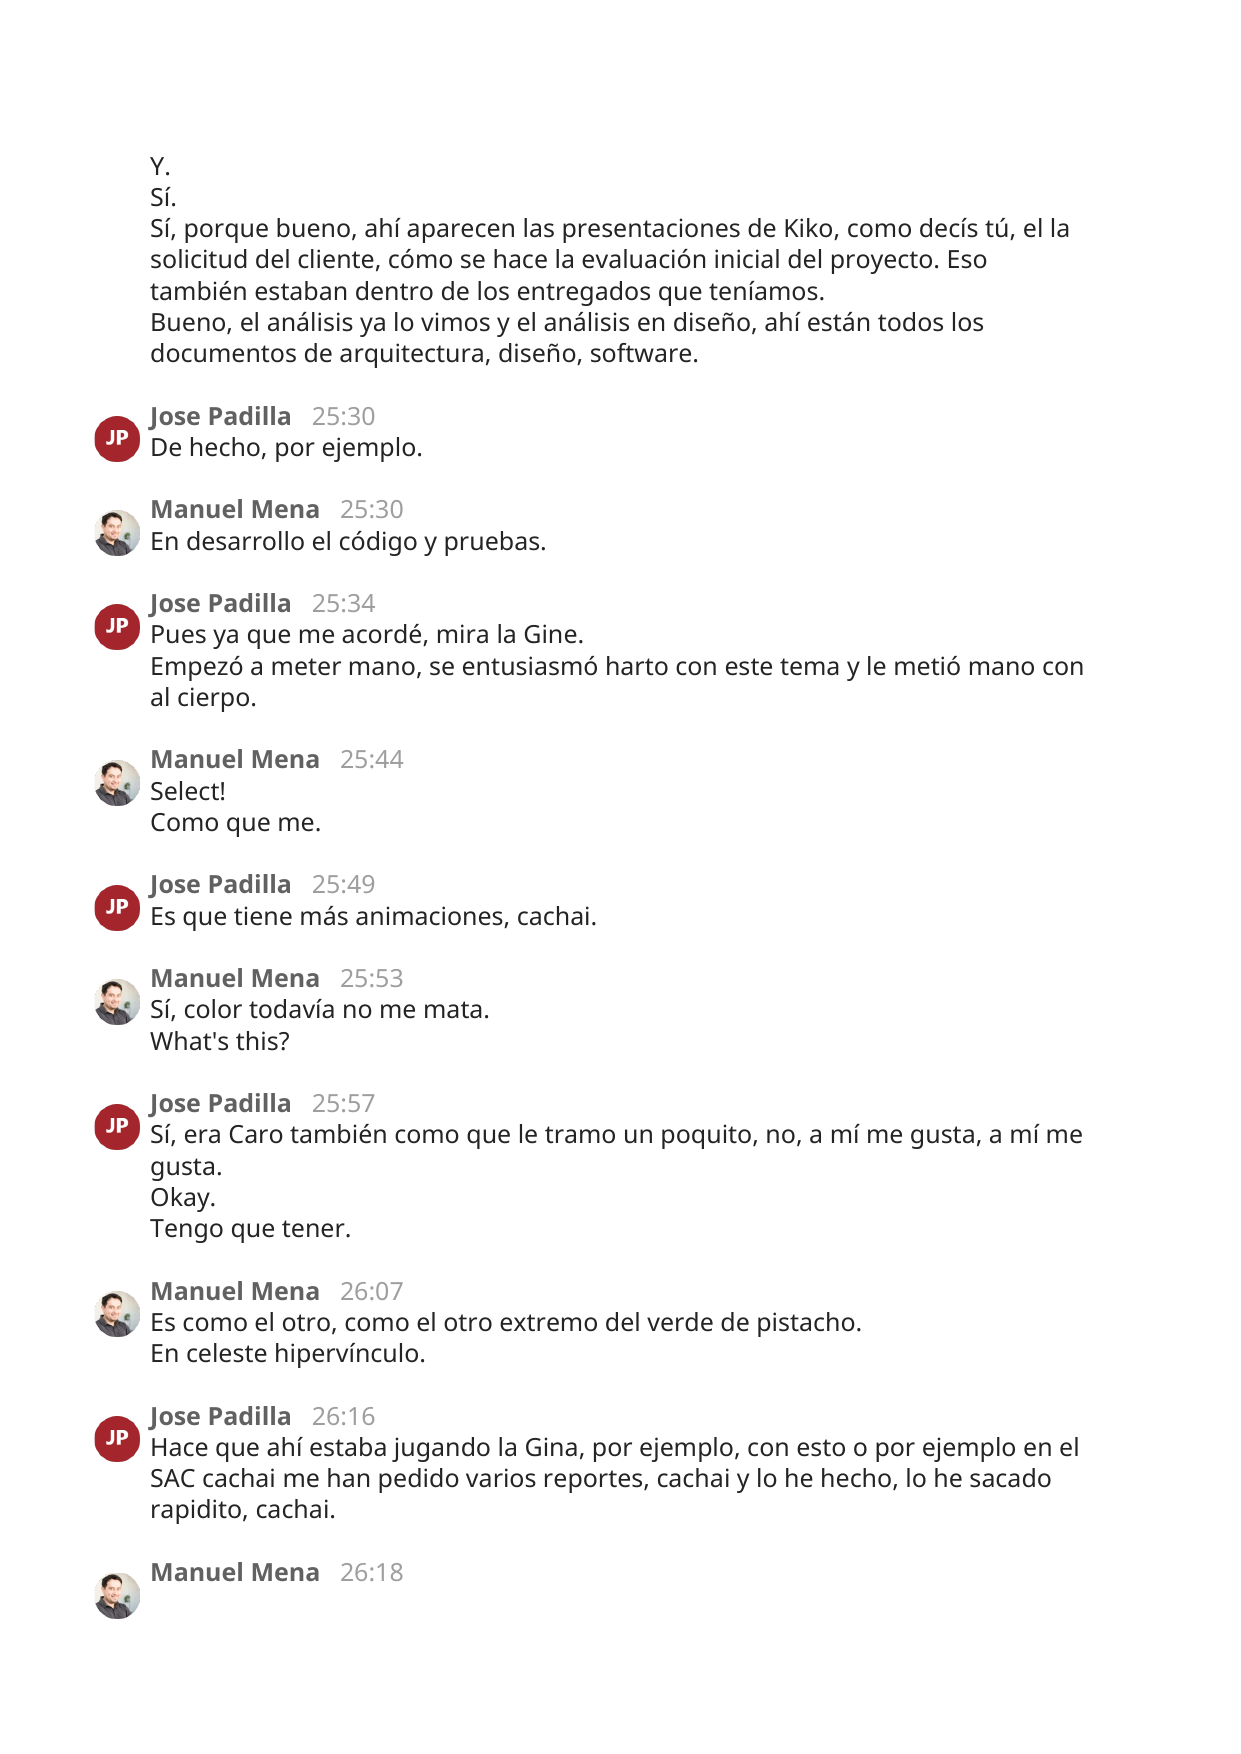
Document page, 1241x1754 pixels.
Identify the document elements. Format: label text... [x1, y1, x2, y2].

text Jose Padilla 25:49 Es que tiene más animaciones, cachai. [150, 837, 1090, 931]
picture [94, 760, 140, 806]
picture [94, 604, 140, 650]
picture [94, 979, 140, 1025]
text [150, 1525, 1090, 1587]
text Jose Padilla 25:57 Sí, era Caro también como que le tramo un poquito, no, a mí me gusta, a mí me gusta. Okay. Tengo que tener. [150, 1056, 1090, 1244]
text Manuel Mena 26:07 Es como el otro, como el otro extremo del verde de pistacho. En celeste hipervínculo. [150, 1244, 1090, 1369]
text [150, 150, 1090, 369]
text Jose Padilla 25:30 De hecho, por ejemplo. [150, 369, 1090, 462]
picture [94, 510, 140, 556]
picture [94, 1573, 140, 1619]
text Jose Padilla 25:34 Pues ya que me acordé, mira la Gine. Empezó a meter mano, se entusiasmó harto con este tema y le metió mano con al cierpo. [150, 556, 1090, 712]
picture [94, 416, 140, 462]
picture [94, 885, 140, 931]
text Jose Padilla 26:16 Hace que ahí estaba jugando la Gina, por ejemplo, con esto o por ejemplo en el SAC cachai me han pedido varios reportes, cachai y lo he hecho, lo he sacado rapidito, cachai. [150, 1369, 1090, 1525]
picture [94, 1291, 140, 1337]
text Manuel Mena 25:44 Select! Como que me. [150, 712, 1090, 837]
picture [94, 1416, 140, 1462]
picture [94, 1104, 140, 1150]
text Manuel Mena 25:53 Sí, color todavía no me mata. What's this? [150, 931, 1090, 1056]
text Manuel Mena 25:30 En desarrollo el código y pruebas. [150, 462, 1090, 556]
